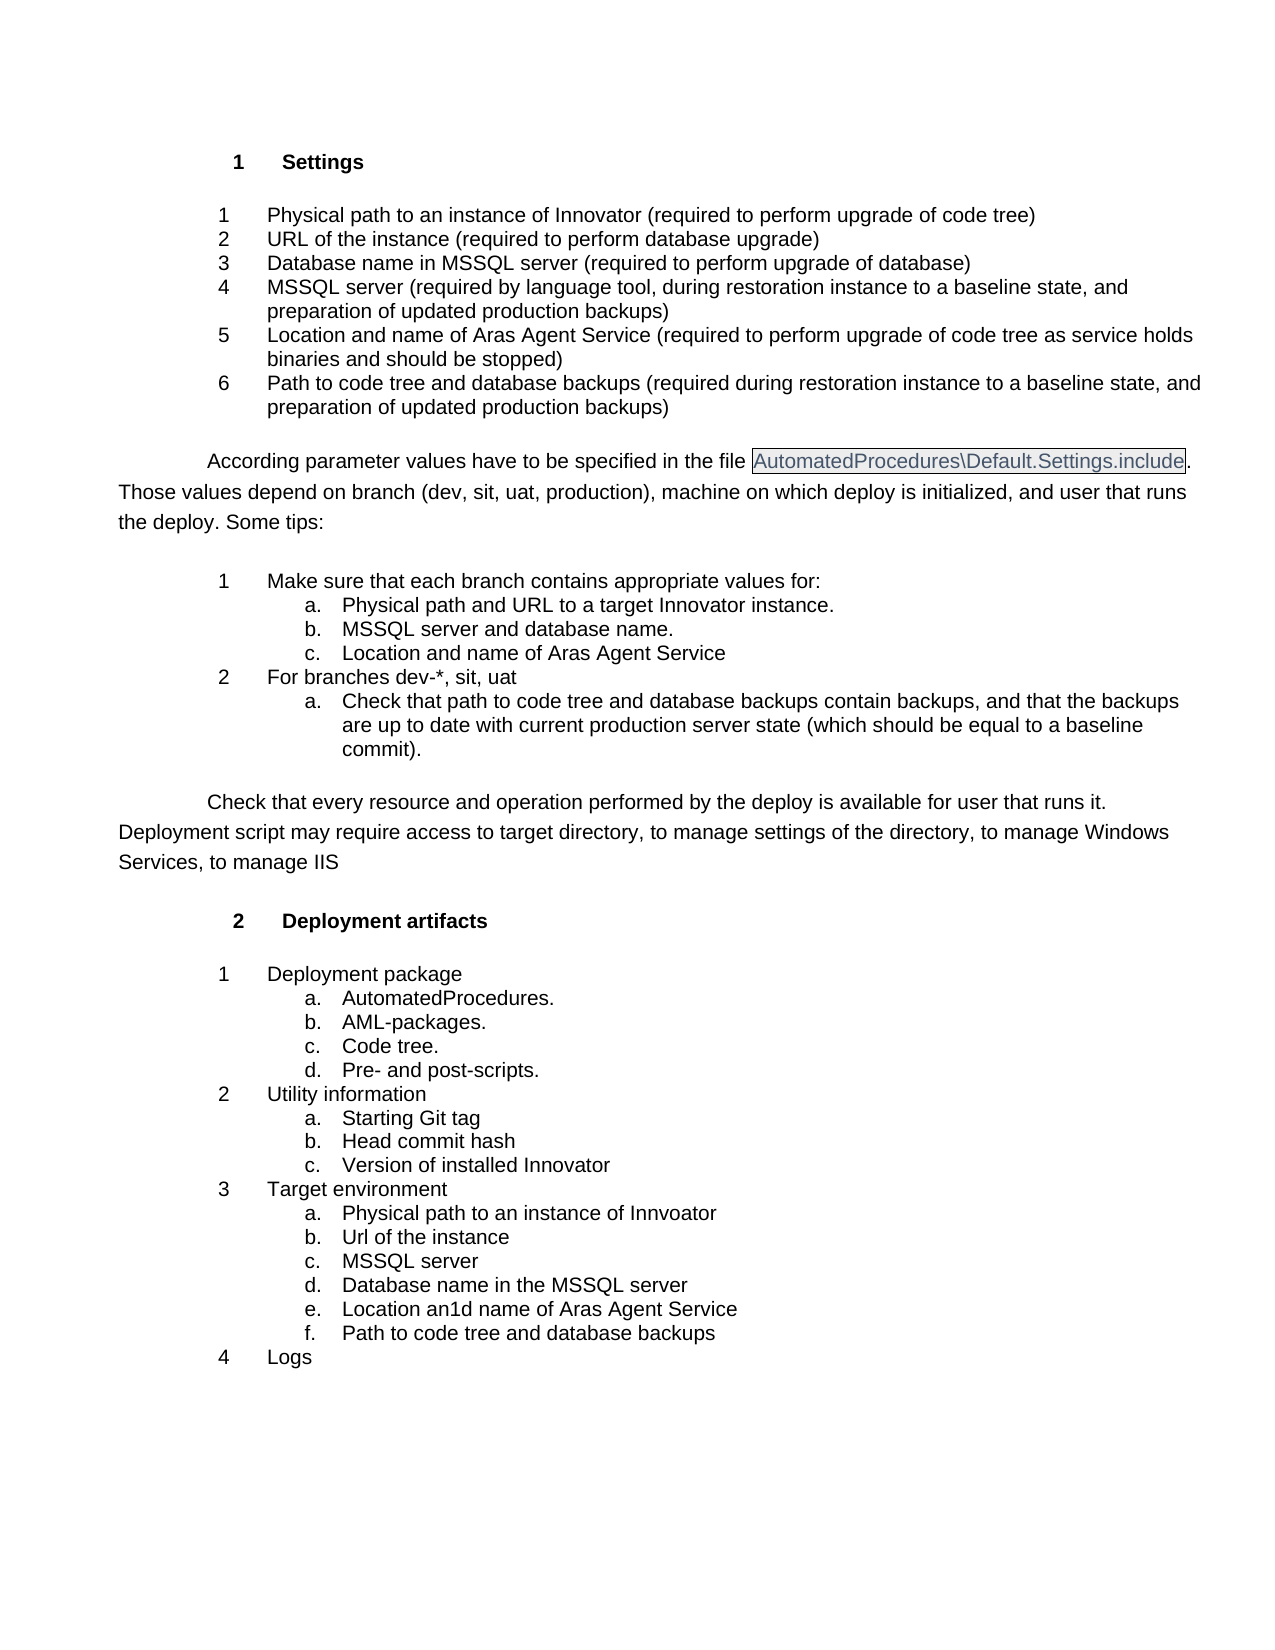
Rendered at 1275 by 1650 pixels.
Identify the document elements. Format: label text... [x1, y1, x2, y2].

list Head commit hash [304, 1129, 1211, 1153]
list Path to code tree and database backups (required during restoration instance to a baseline state, and preparation of updated production backups) [229, 371, 1211, 419]
list MSSQL server and database name. [304, 617, 1211, 641]
list Pre- and post-scripts. [304, 1057, 1211, 1081]
text According parameter values have to be specified in the file AutomatedProcedures\Default.Settings.include. Those values depend on branch (dev, sit, uat, production), machine on which deploy is initialized, and user that runs the deploy. Some tips: [118, 448, 1211, 534]
list Utility information [229, 1081, 1211, 1105]
list Physical path and URL to a target Innovator instance. [304, 593, 1211, 617]
list Physical path to an instance of Innvoator [304, 1201, 1211, 1225]
text Deployment artifacts [244, 908, 1211, 932]
list Logs [229, 1345, 1211, 1369]
list Location an1d name of Aras Agent Service [304, 1297, 1211, 1321]
list For branches dev-*, sit, uat [229, 665, 1211, 689]
list Check that path to code tree and database backups contain backups, and that the backups are up to date with current production server state (which should be equal to a baseline commit). [304, 689, 1211, 761]
list AML-packages. [304, 1009, 1211, 1033]
list Url of the instance [304, 1225, 1211, 1249]
list Settings [244, 150, 1211, 174]
list Code tree. [304, 1033, 1211, 1057]
list Location and name of Aras Agent Service (required to perform upgrade of code tree as service holds binaries and should be stopped) [229, 323, 1211, 371]
list Target environment [229, 1177, 1211, 1201]
list Location and name of Aras Agent Service [304, 641, 1211, 665]
list MSSQL server (required by language tool, during restoration instance to a baseline state, and preparation of updated production backups) [229, 275, 1211, 323]
list MSSQL server [304, 1249, 1211, 1273]
list Version of installed Innovator [304, 1153, 1211, 1177]
list Deployment package [229, 962, 1211, 986]
list AutomatedProcedures. [304, 986, 1211, 1009]
list Database name in MSSQL server (required to perform upgrade of database) [229, 251, 1211, 275]
list Database name in the MSSQL server [304, 1273, 1211, 1297]
list Physical path to an instance of Innovator (required to perform upgrade of code tree) [229, 203, 1211, 227]
list Starting Git tag [304, 1105, 1211, 1129]
list URL of the instance (required to perform database upgrade) [229, 227, 1211, 251]
text Check that every resource and operation performed by the deploy is available for user that runs it. Deployment script may require access to target directory, to manage settings of the directory, to manage Windows Services, to manage IIS [118, 790, 1211, 873]
list Make sure that each branch contains appropriate values for: [229, 569, 1211, 593]
list Path to code tree and database backups [304, 1321, 1211, 1345]
